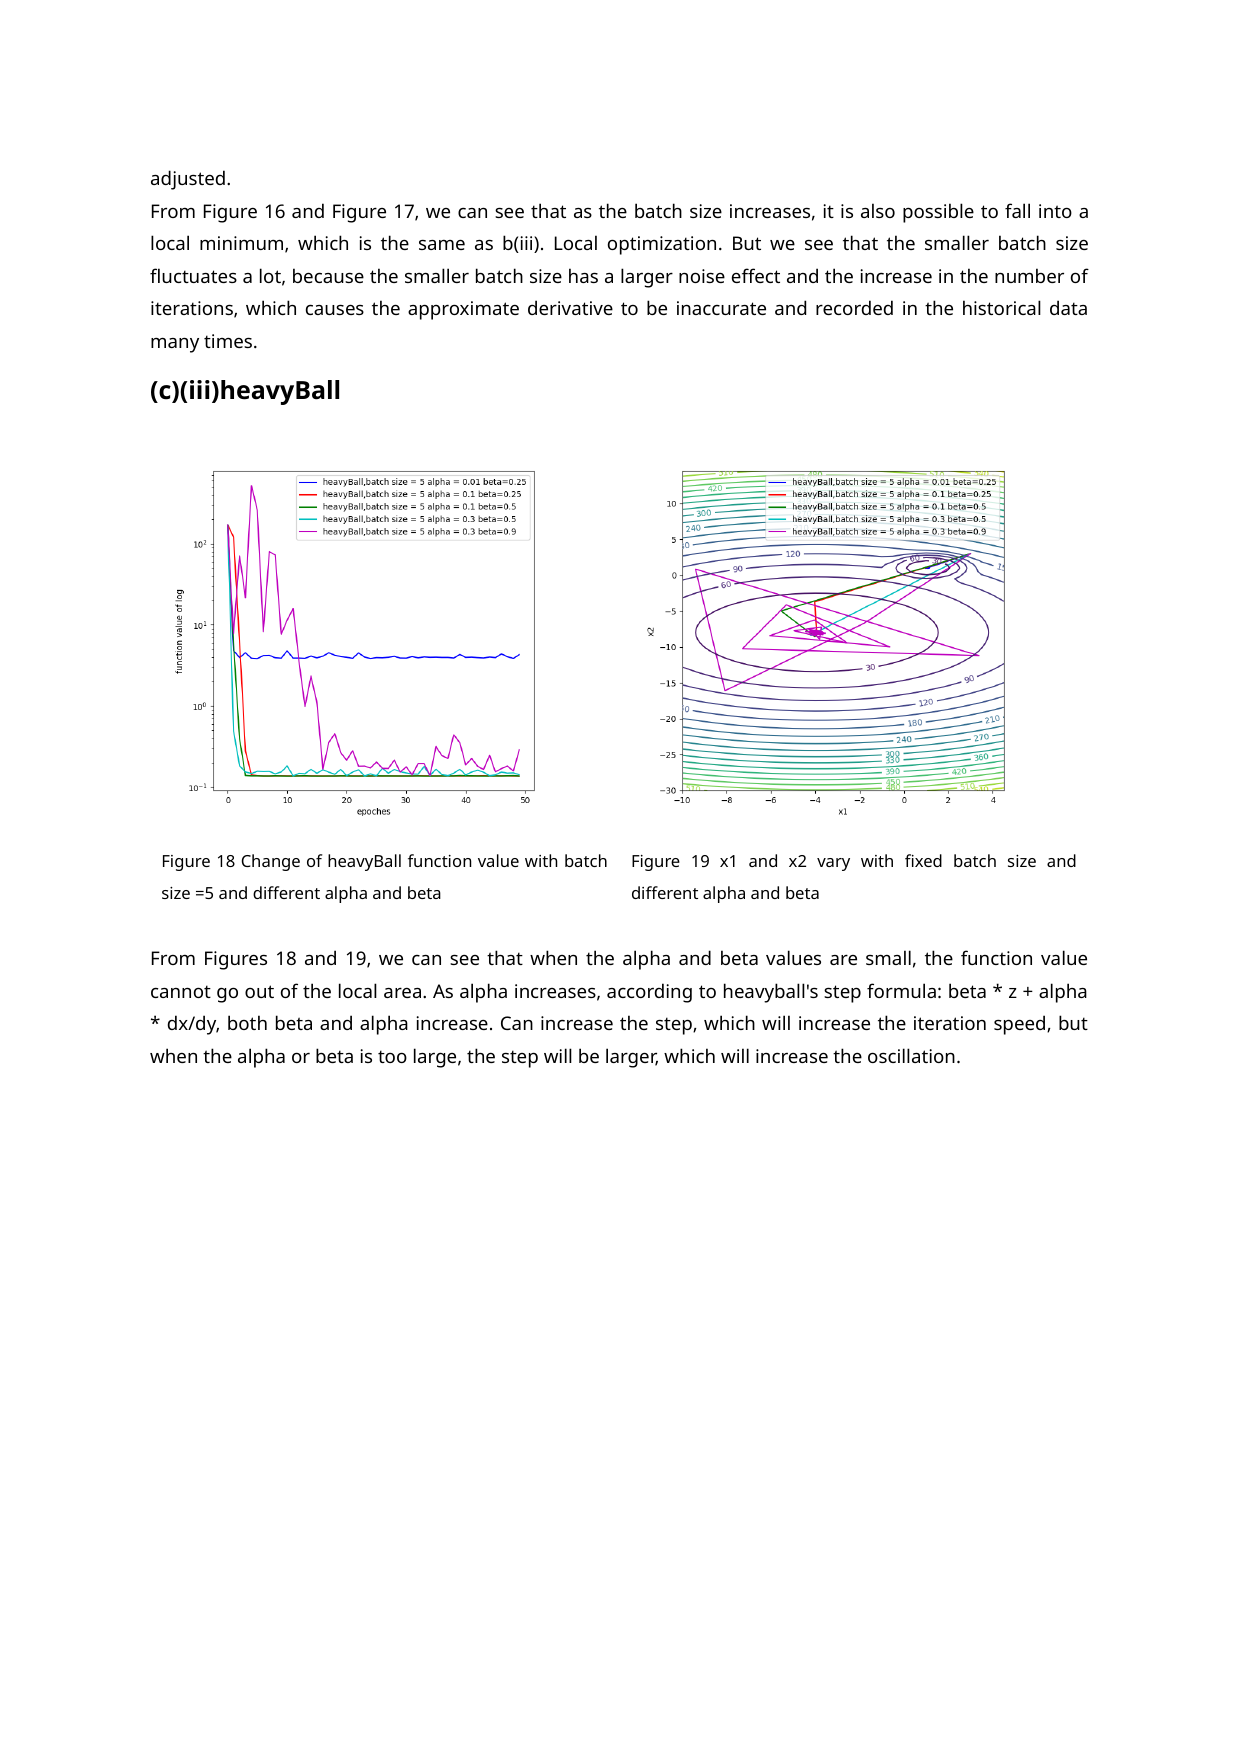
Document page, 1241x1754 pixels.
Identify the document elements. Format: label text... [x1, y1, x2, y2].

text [150, 162, 1090, 194]
text From Figures 18 and 19, we can see that when the alpha and beta values are small, the function value cannot go out of the local area. As alpha increases, according to heavyball's step formula: beta * z + alpha * dx/dy, both beta and alpha increase. Can increase the step, which will increase the iteration speed, but when the alpha or beta is too large, the step will be larger, which will increase the oscillation. [150, 942, 1090, 1072]
table_header Figure 19 x1 and x2 vary with fixed batch size and different alpha and beta [620, 422, 1089, 909]
table_header Figure 18 Change of heavyBall function value with batch size =5 and different alpha and beta [150, 422, 619, 909]
text (c)(iii)heavyBall [150, 357, 1090, 422]
text From Figure 16 and Figure 17, we can see that as the batch size increases, it is also possible to fall into a local minimum, which is the same as b(iii). Local optimization. But we see that the smaller batch size fluctuates a lot, because the smaller batch size has a larger noise effect and the increase in the number of iterations, which causes the approximate derivative to be inaccurate and recorded in the historical data many times. [150, 194, 1090, 357]
picture [630, 422, 1045, 836]
picture [161, 422, 575, 836]
